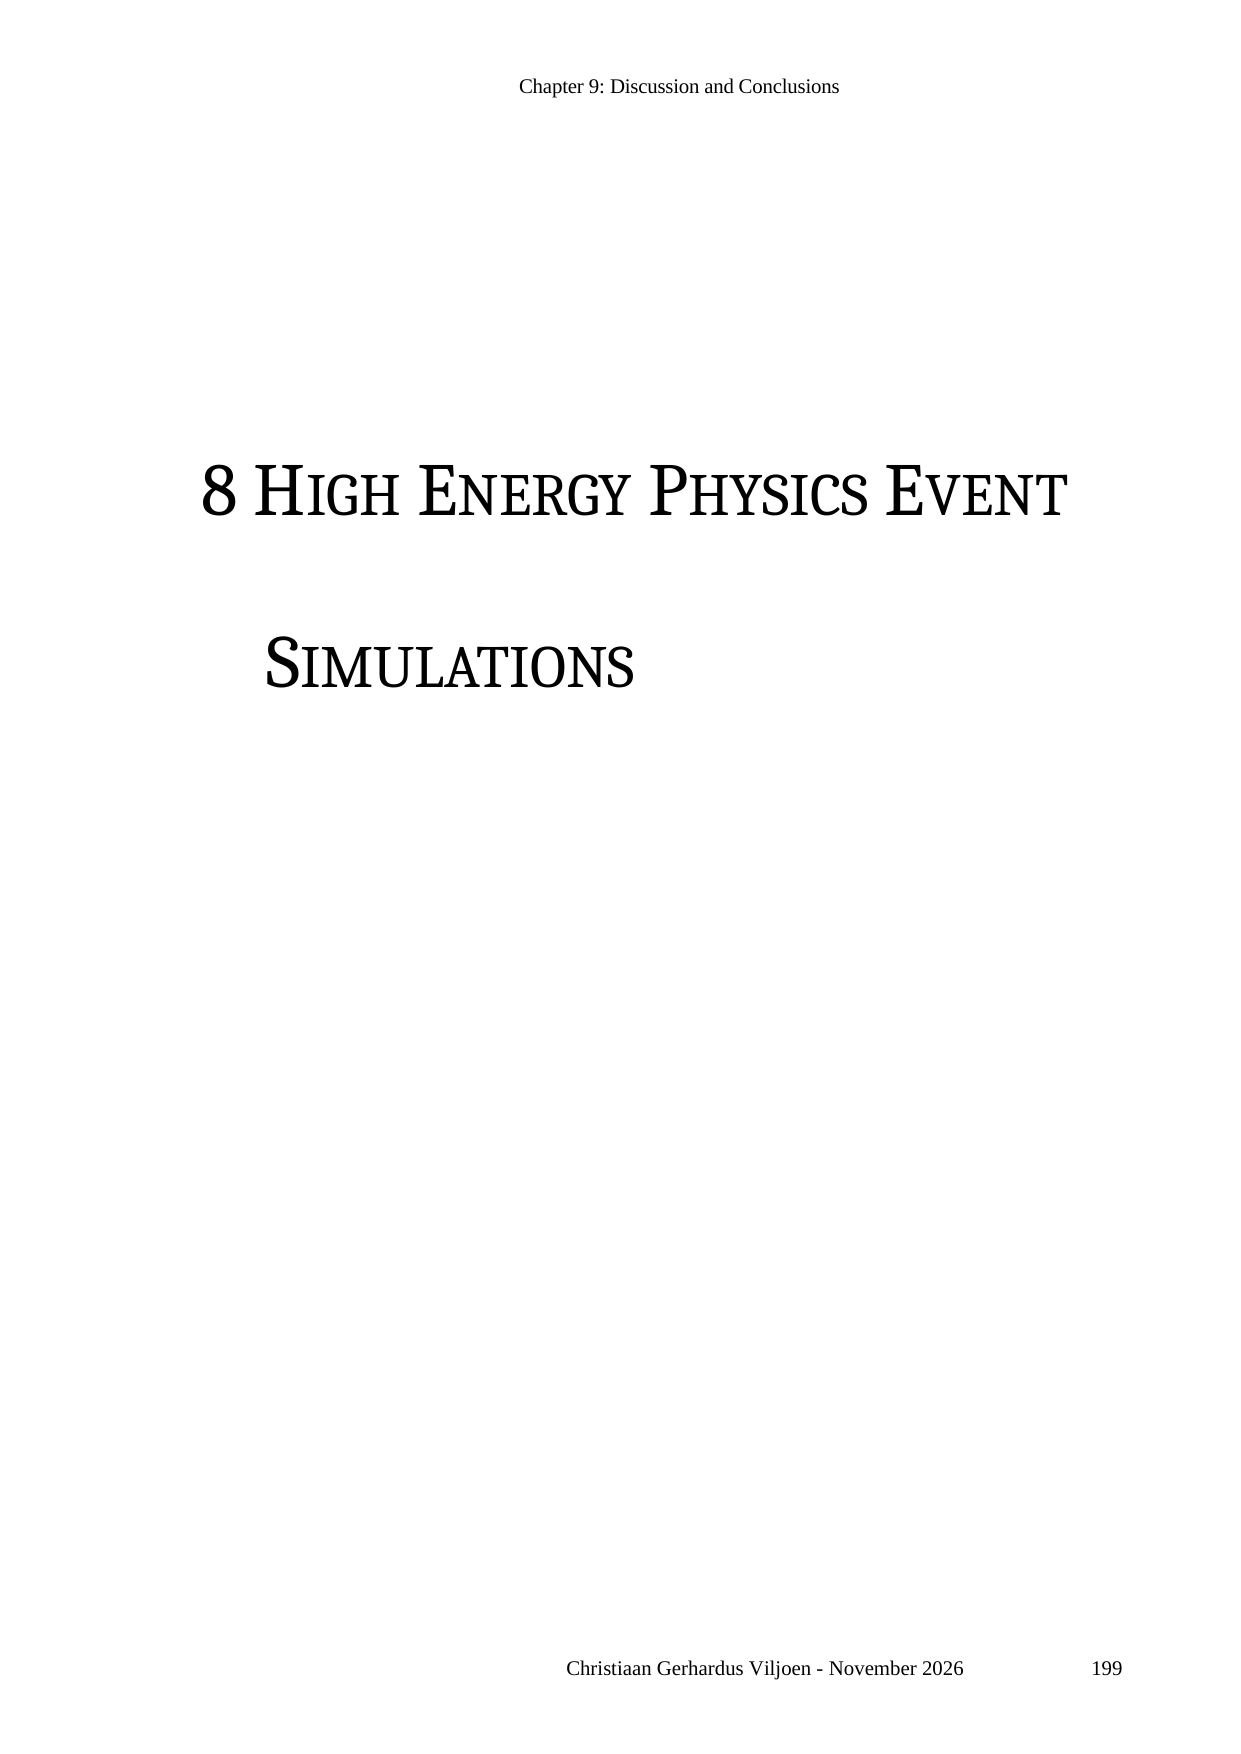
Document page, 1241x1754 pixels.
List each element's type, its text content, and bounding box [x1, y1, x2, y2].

subtitle High Energy Physics Event Simulations [201, 448, 1122, 707]
